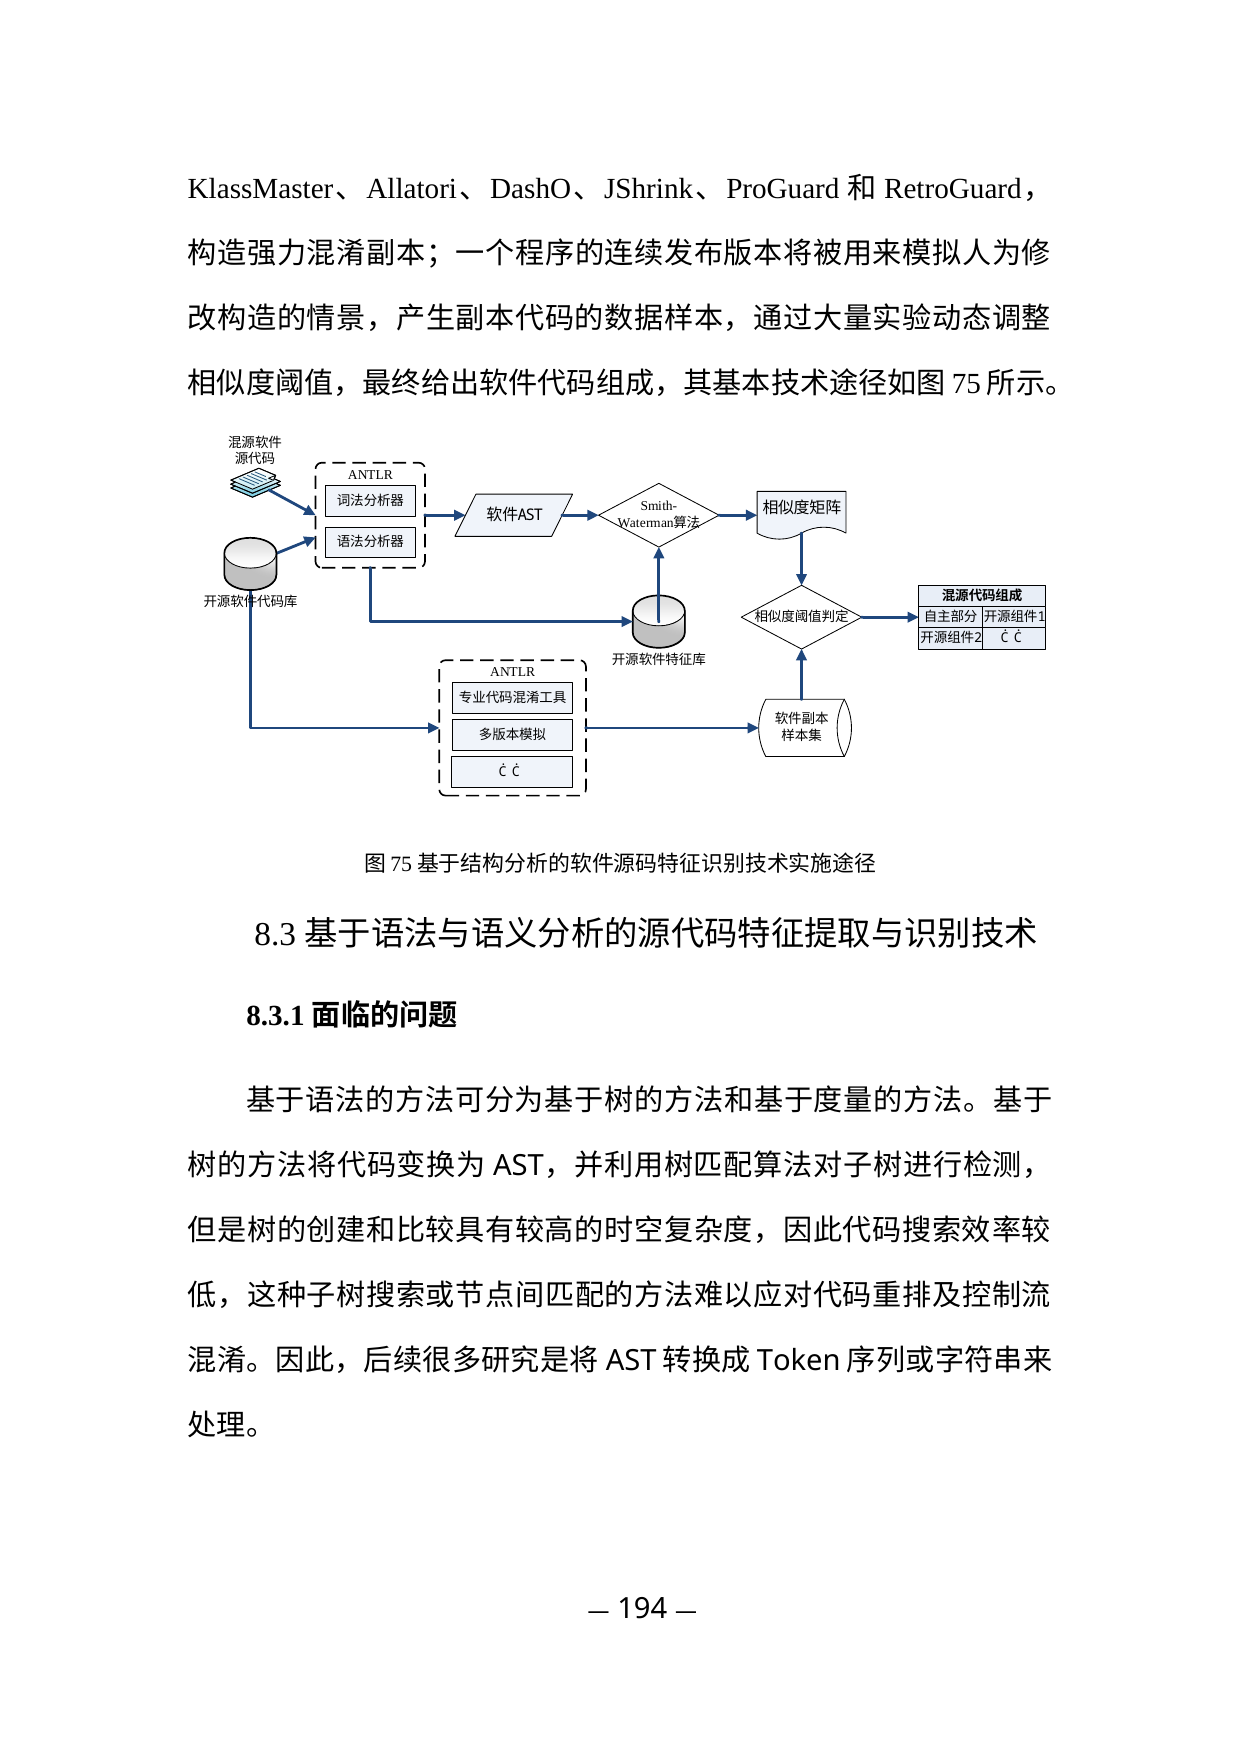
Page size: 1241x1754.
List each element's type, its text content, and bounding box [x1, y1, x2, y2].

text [187, 153, 1053, 413]
text 图75 基于结构分析的软件源码特征识别技术实施途径 [187, 845, 1053, 878]
list 面临的问题 [187, 980, 1053, 1045]
list 基于语法与语义分析的源代码特征提取与识别技术 [254, 898, 1053, 963]
text 基于语法的方法可分为基于树的方法和基于度量的方法。基于树的方法将代码变换为AST，并利用树匹配算法对子树进行检测，但是树的创建和比较具有较高的时空复杂度，因此代码搜索效率较低，这种子树搜索或节点间匹配的方法难以应对代码重排及控制流混淆。因此，后续很多研究是将AST转换成Token序列或字符串来处理。 [187, 1066, 1053, 1456]
